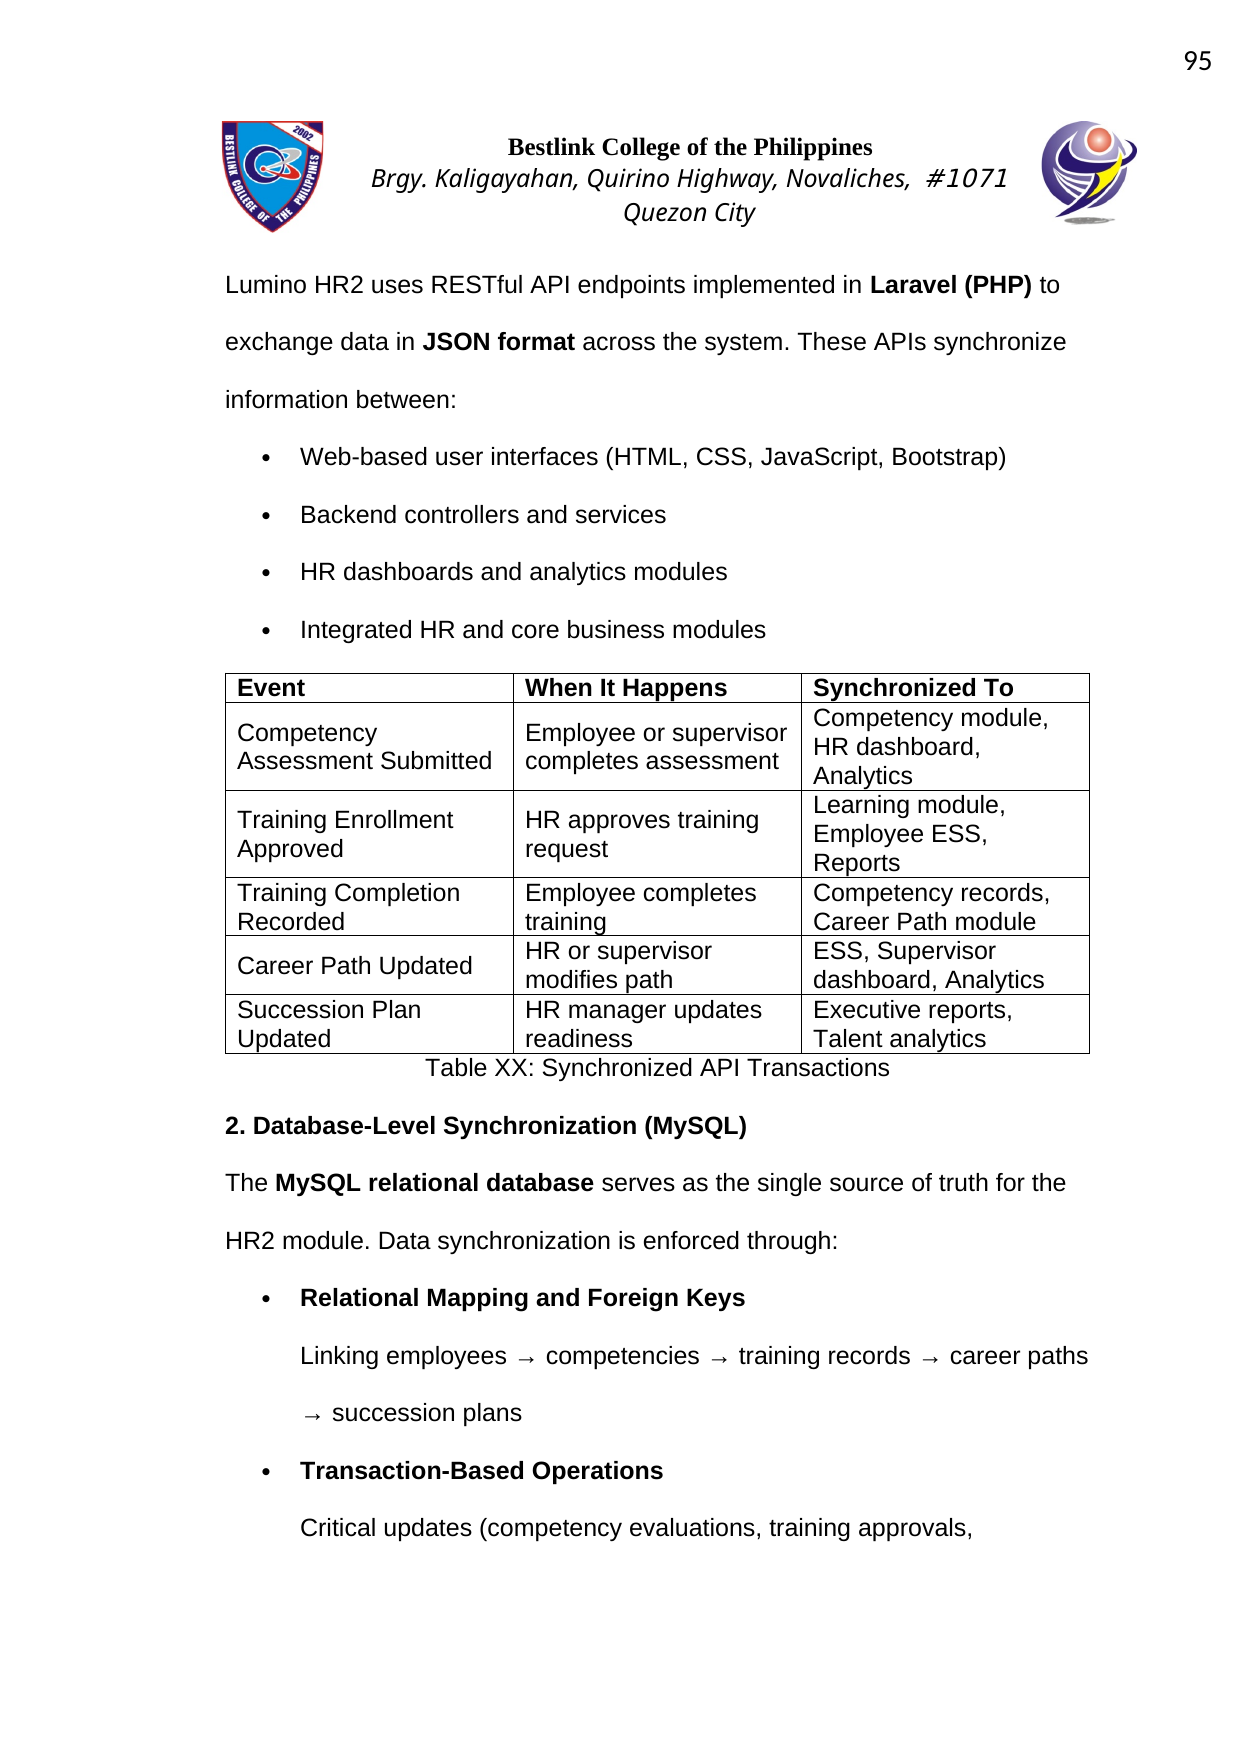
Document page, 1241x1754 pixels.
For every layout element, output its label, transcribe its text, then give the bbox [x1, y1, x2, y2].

table_cell Succession Plan Updated [226, 995, 513, 1052]
table_cell Training Completion Recorded [226, 878, 513, 935]
table_cell HR or supervisor modifies path [514, 936, 801, 994]
text Lumino HR2 uses RESTful API endpoints implemented in Laravel (PHP) to exchange data in JSON format across the system. These APIs synchronize information between: [225, 270, 1090, 414]
table_cell Employee completes training [514, 878, 801, 935]
table_cell Career Path Updated [226, 936, 513, 994]
table_header Synchronized To [802, 674, 1089, 702]
table_cell Learning module, Employee ESS, Reports [802, 791, 1089, 877]
table_cell Training Enrollment Approved [226, 791, 513, 877]
text The MySQL relational database serves as the single source of truth for the HR2 module. Data synchronization is enforced through: [225, 1168, 1090, 1255]
list Web-based user interfaces (HTML, CSS, JavaScript, Bootstrap) [262, 442, 1090, 471]
list Backend controllers and services [262, 500, 1090, 529]
table_cell HR manager updates readiness [514, 995, 801, 1052]
list Integrated HR and core business modules [262, 615, 1090, 644]
table_header Event [226, 674, 513, 702]
picture [1041, 121, 1137, 225]
list HR dashboards and analytics modules [262, 557, 1090, 586]
table_cell Competency module, HR dashboard, Analytics [802, 703, 1089, 789]
table_cell Competency records, Career Path module [802, 878, 1089, 935]
text 2. Database-Level Synchronization (MySQL) [225, 1111, 1090, 1140]
table_cell Executive reports, Talent analytics [802, 995, 1089, 1052]
picture [221, 121, 324, 233]
table_cell Employee or supervisor completes assessment [514, 703, 801, 789]
table_header When It Happens [514, 674, 801, 702]
text Table XX: Synchronized API Transactions [225, 1054, 1090, 1082]
list Relational Mapping and Foreign Keys Linking employees → competencies → training records → career paths → succession plans [262, 1283, 1090, 1427]
table_cell HR approves training request [514, 791, 801, 877]
table_cell ESS, Supervisor dashboard, Analytics [802, 936, 1089, 994]
table_cell Competency Assessment Submitted [226, 703, 513, 789]
